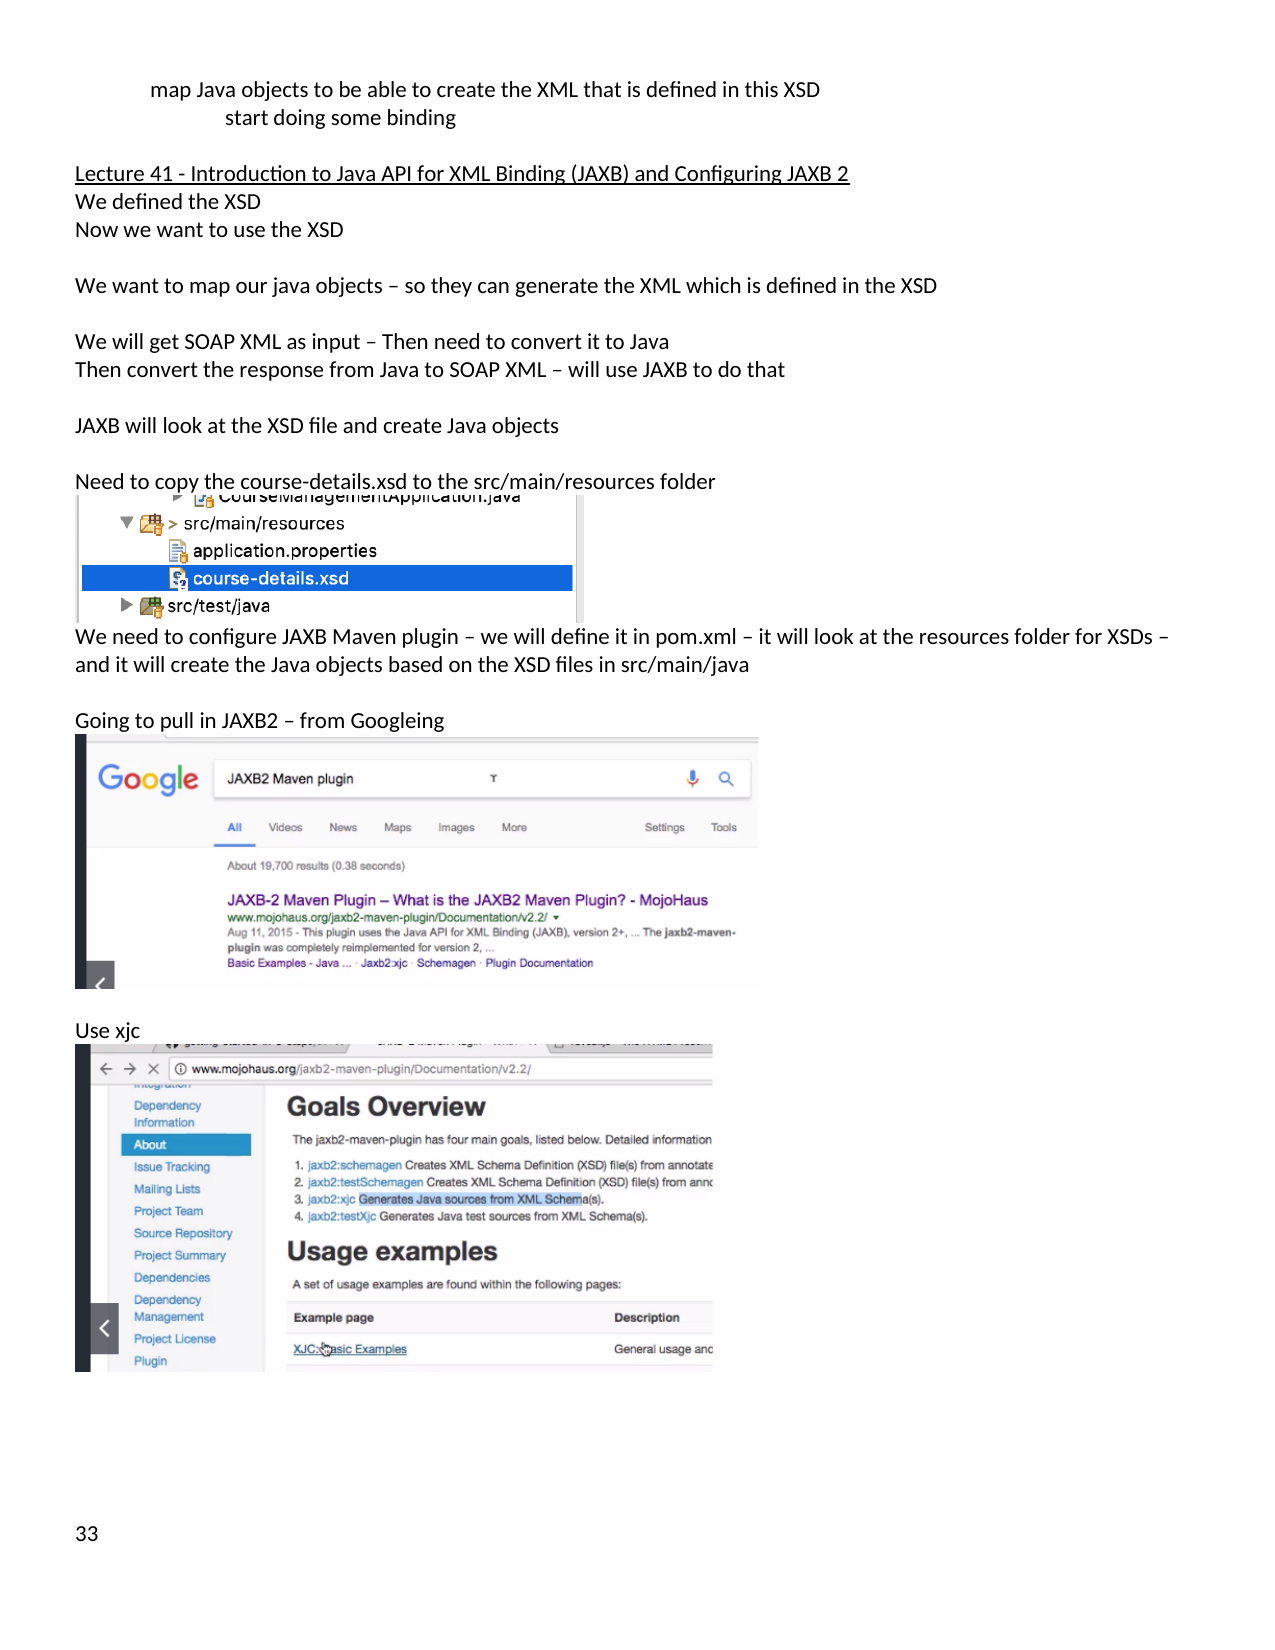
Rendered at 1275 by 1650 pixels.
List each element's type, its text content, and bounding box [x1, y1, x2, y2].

text Then convert the response from Java to SOAP XML – will use JAXB to do that [75, 355, 1200, 383]
text Now we want to use the XSD [75, 215, 1200, 243]
text We need to configure JAXB Maven plugin – we will define it in pom.xml – it will look at the resources folder for XSDs – and it will create the Java objects based on the XSD files in src/main/java [75, 622, 1200, 678]
text Use xjc [75, 1016, 1200, 1044]
picture [75, 1044, 713, 1372]
text We defined the XSD [75, 187, 1200, 215]
text Going to pull in JAXB2 – from Googleing [75, 706, 1200, 734]
text map Java objects to be able to create the XML that is defined in this XSD [75, 75, 1200, 103]
text We want to map our java objects – so they can generate the XML which is defined in the XSD [75, 271, 1200, 299]
text Lecture 41 - Introduction to Java API for XML Binding (JAXB) and Configuring JAXB 2 [75, 159, 1200, 187]
text We will get SOAP XML as input – Then need to convert it to Java [75, 327, 1200, 355]
text start doing some binding [150, 103, 1200, 131]
text JAXB will look at the XSD file and create Java objects [75, 411, 1200, 439]
picture [75, 734, 759, 989]
picture [75, 495, 593, 623]
text Need to copy the course-details.xsd to the src/main/resources folder [75, 467, 1200, 495]
